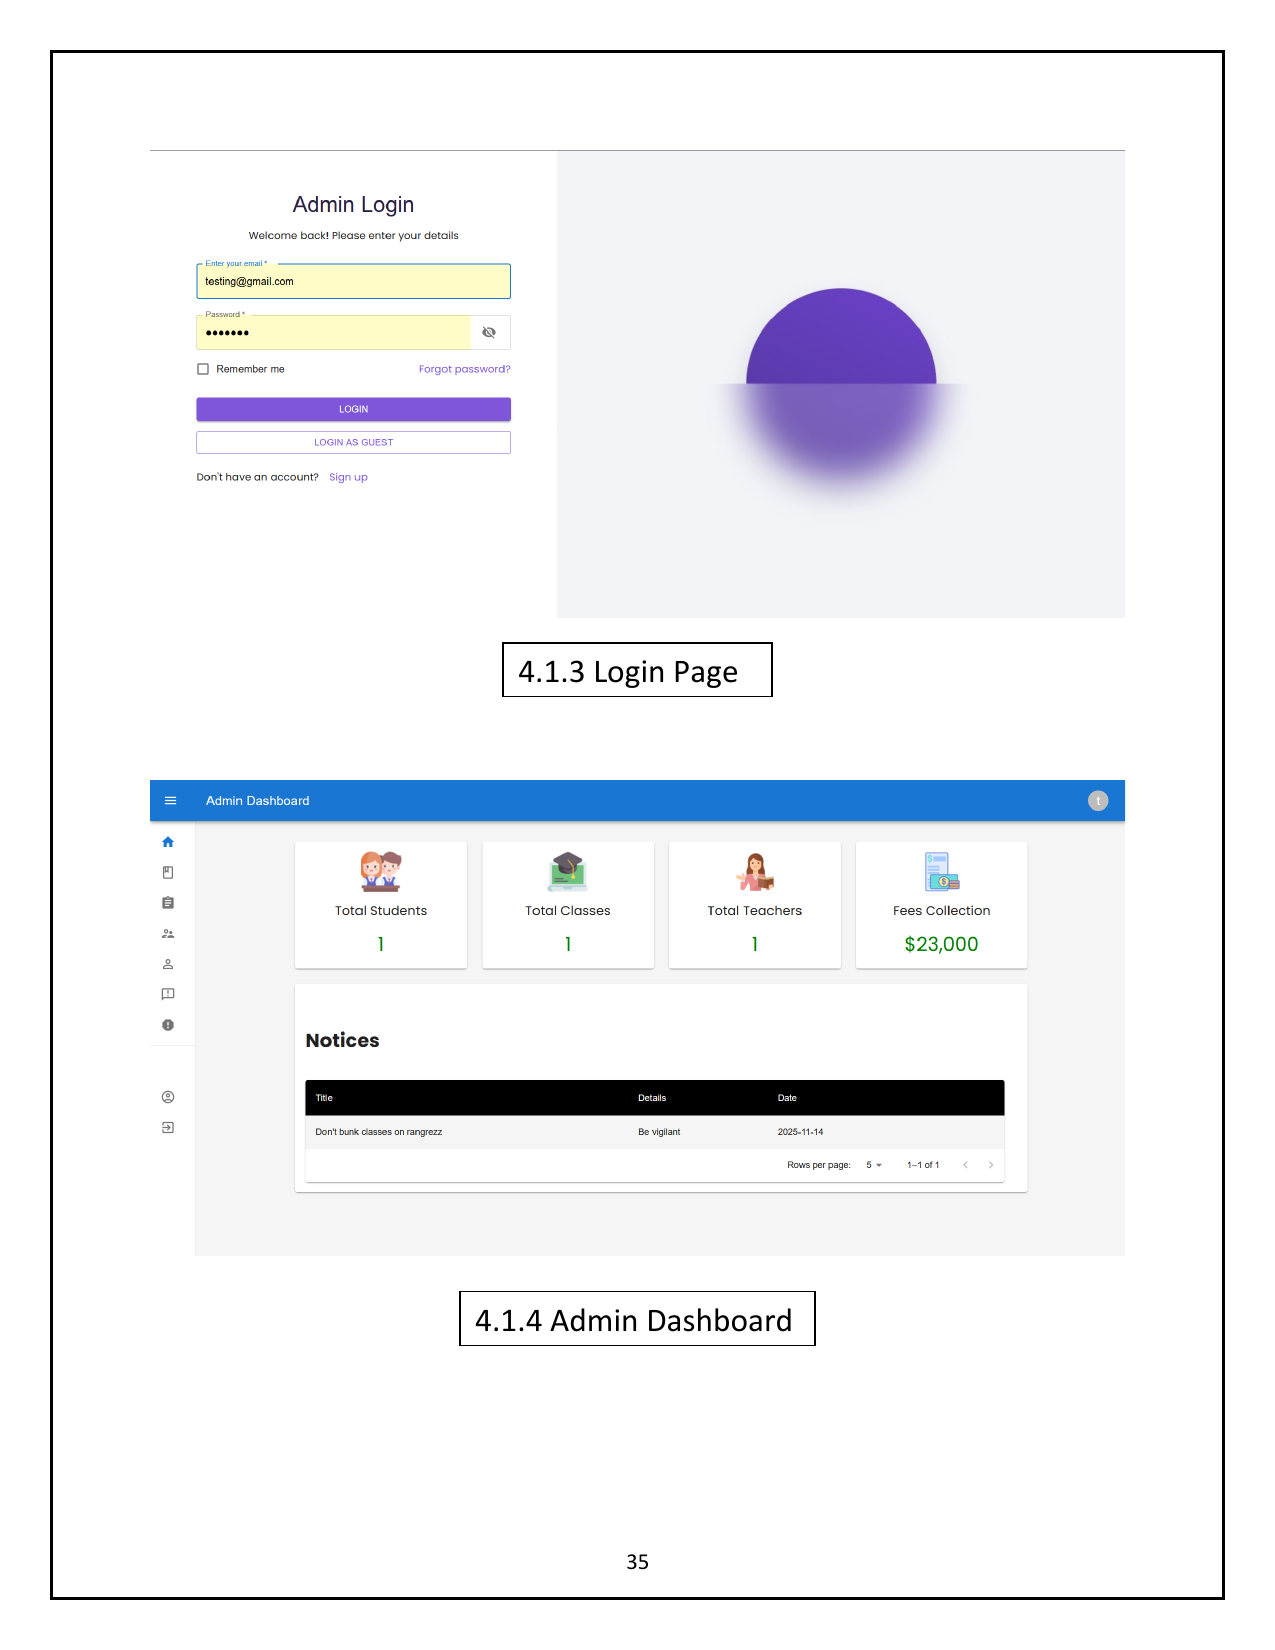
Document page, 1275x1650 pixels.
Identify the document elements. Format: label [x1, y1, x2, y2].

picture [150, 150, 1125, 618]
picture [150, 780, 1125, 1256]
